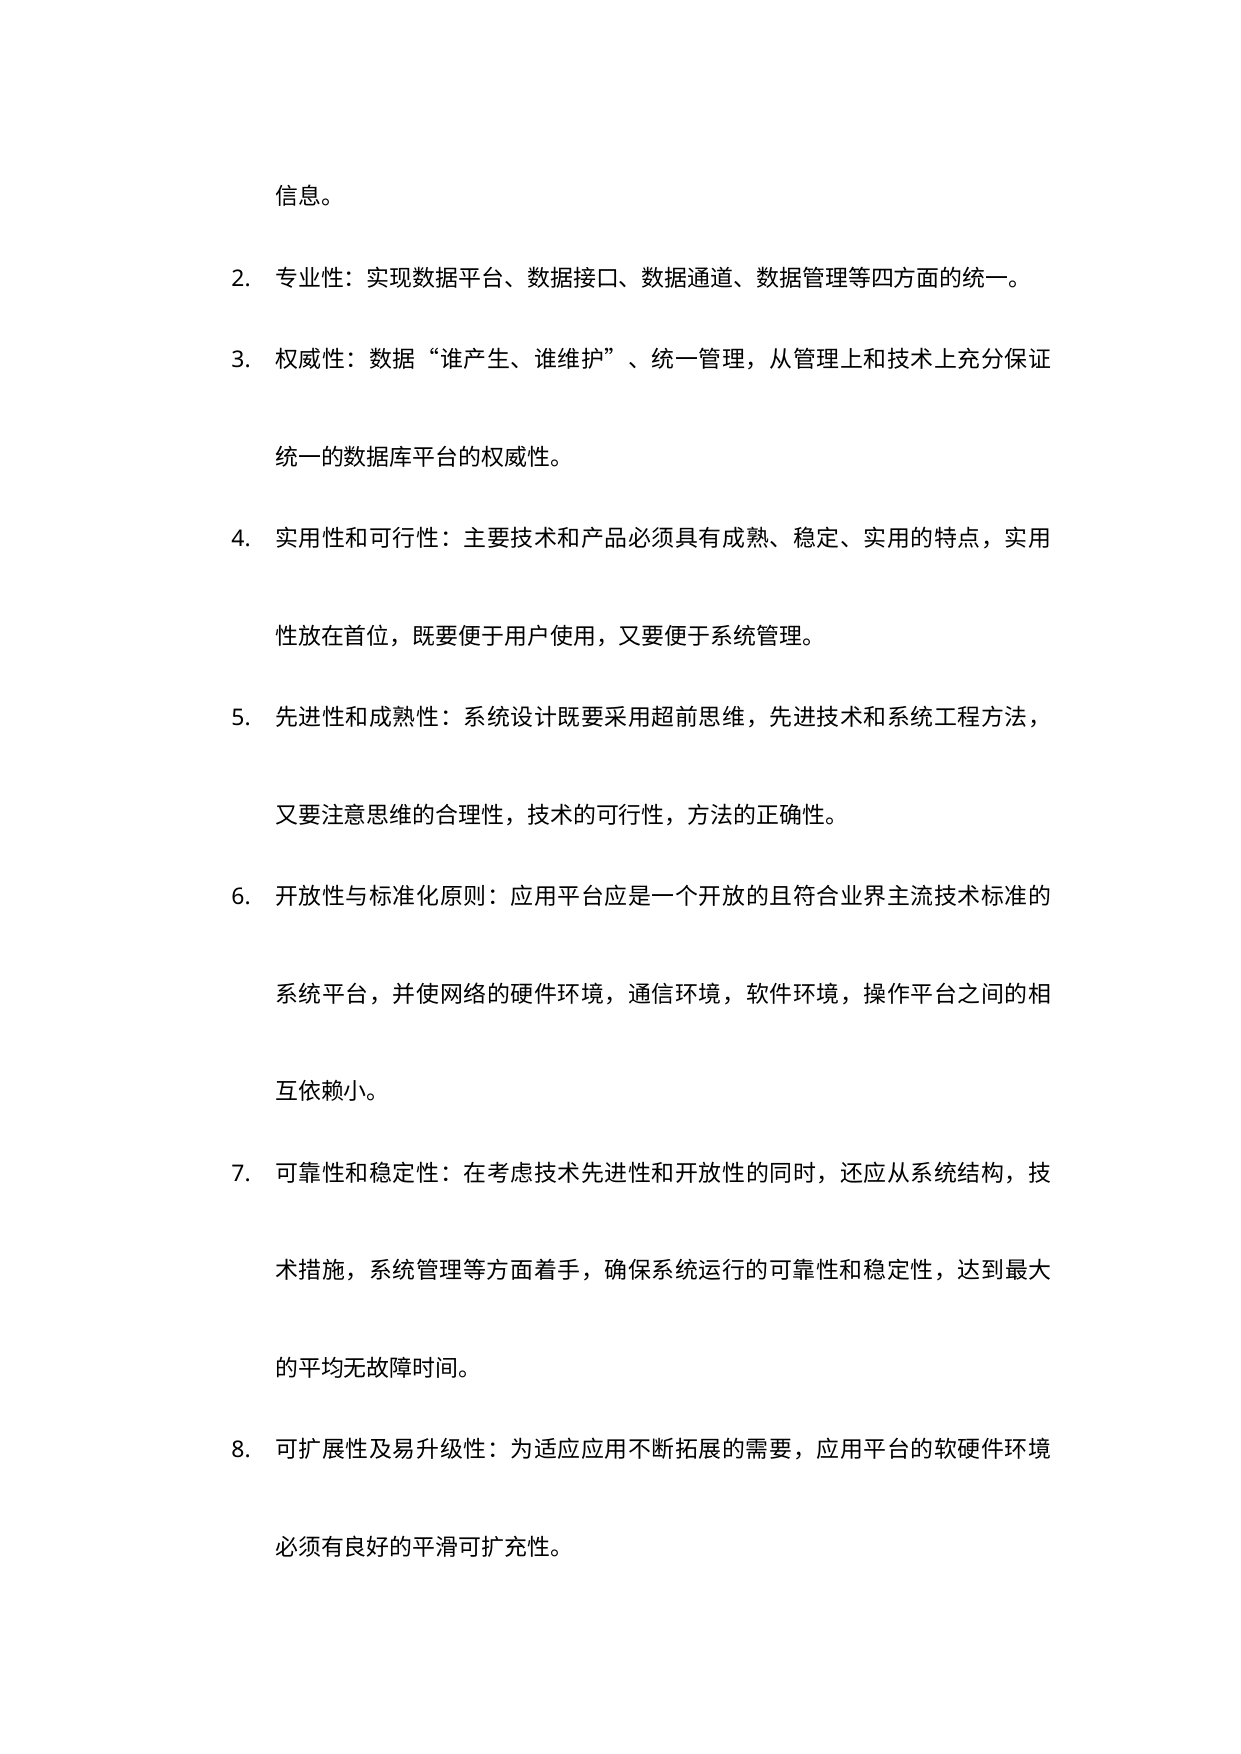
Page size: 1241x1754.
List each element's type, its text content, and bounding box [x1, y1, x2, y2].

list 专业性：实现数据平台、数据接口、数据通道、数据管理等四方面的统一。 [231, 243, 1053, 308]
list 开放性与标准化原则：应用平台应是一个开放的且符合业界主流技术标准的系统平台，并使网络的硬件环境，通信环境，软件环境，操作平台之间的相互依赖小。 [231, 862, 1053, 1122]
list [231, 162, 1053, 227]
list 权威性：数据“谁产生、谁维护”、统一管理，从管理上和技术上充分保证统一的数据库平台的权威性。 [231, 325, 1053, 488]
list 实用性和可行性：主要技术和产品必须具有成熟、稳定、实用的特点，实用性放在首位，既要便于用户使用，又要便于系统管理。 [231, 504, 1053, 667]
list 先进性和成熟性：系统设计既要采用超前思维，先进技术和系统工程方法，又要注意思维的合理性，技术的可行性，方法的正确性。 [231, 683, 1053, 846]
list 可靠性和稳定性：在考虑技术先进性和开放性的同时，还应从系统结构，技术措施，系统管理等方面着手，确保系统运行的可靠性和稳定性，达到最大的平均无故障时间。 [231, 1139, 1053, 1399]
list 可扩展性及易升级性：为适应应用不断拓展的需要，应用平台的软硬件环境必须有良好的平滑可扩充性。 [231, 1416, 1053, 1578]
